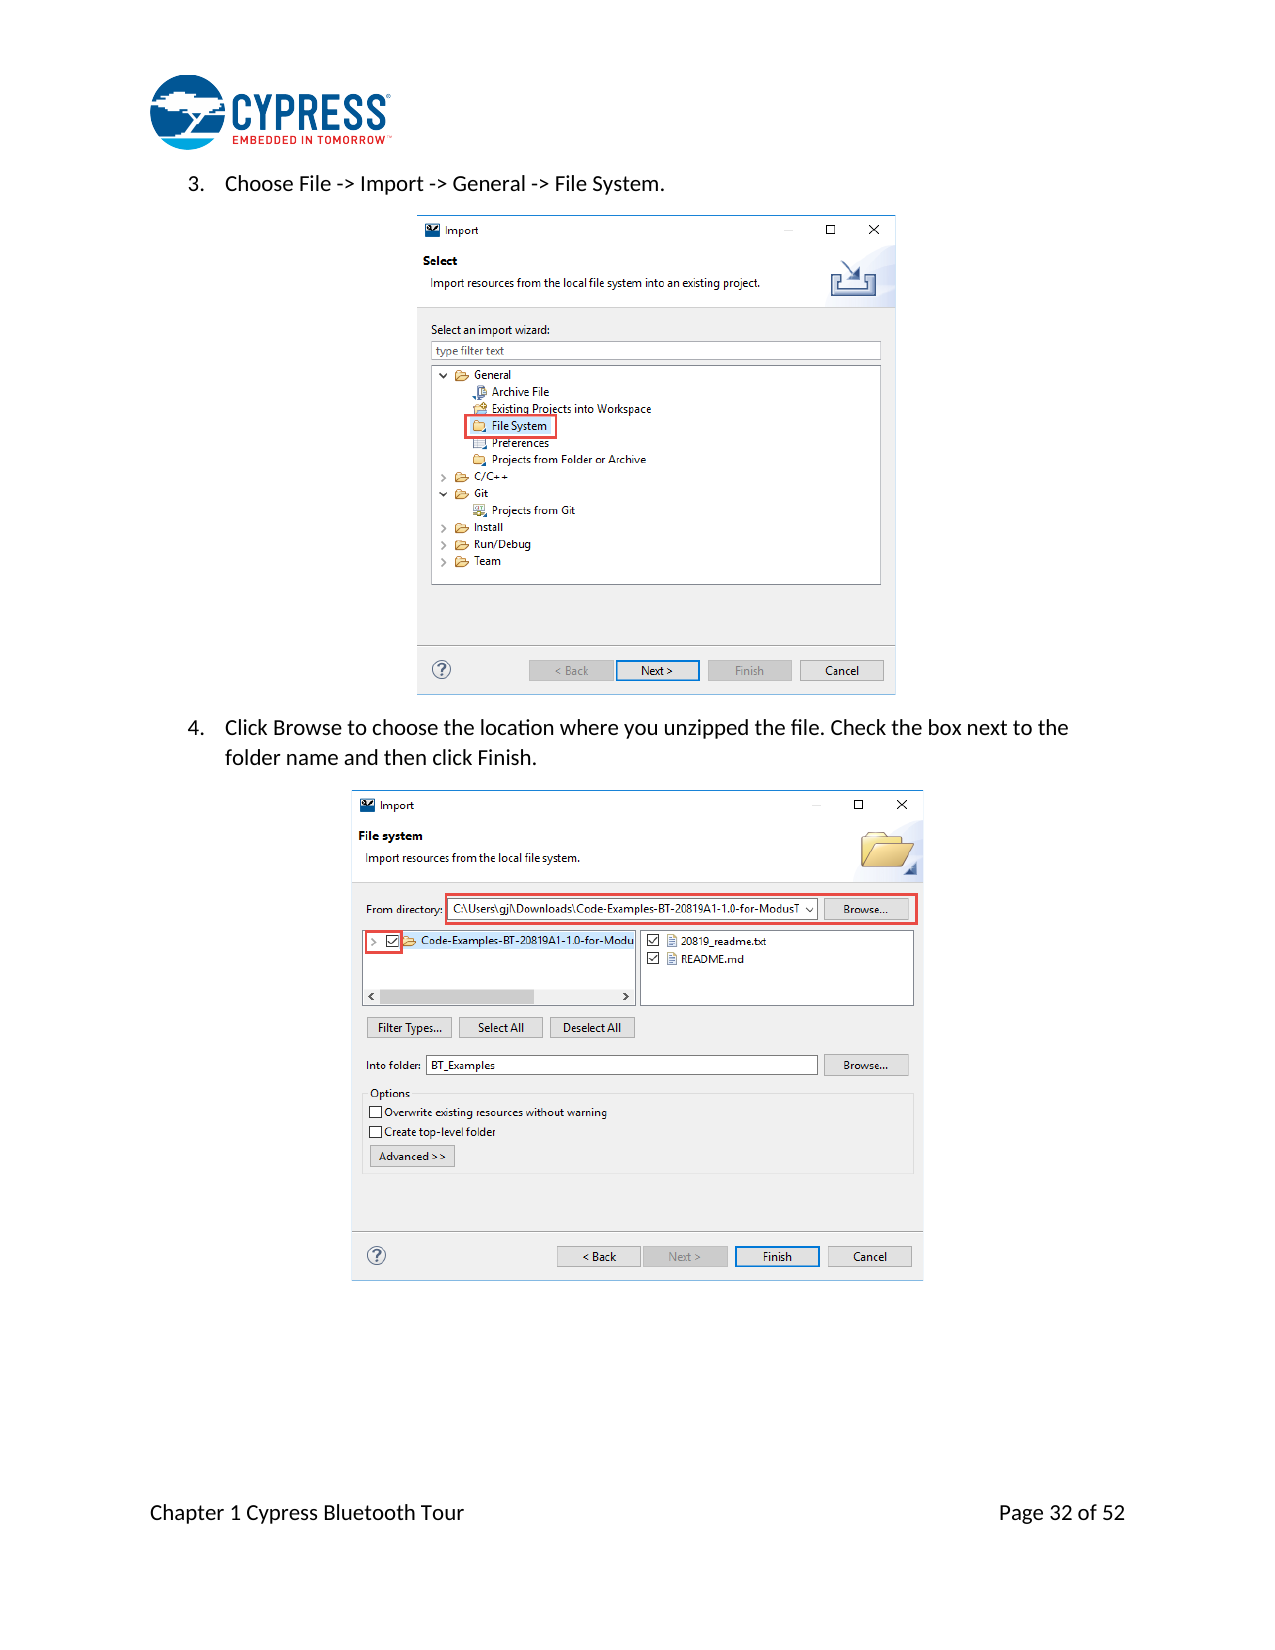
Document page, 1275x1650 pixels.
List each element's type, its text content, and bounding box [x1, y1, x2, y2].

picture [351, 790, 924, 1281]
list Click Browse to choose the location where you unzipped the file. Check the box next to the folder name and then click Finish. [187, 713, 1125, 771]
list Choose File -> Import -> General -> File System. [187, 169, 1125, 197]
picture [417, 215, 896, 695]
picture [150, 75, 392, 150]
